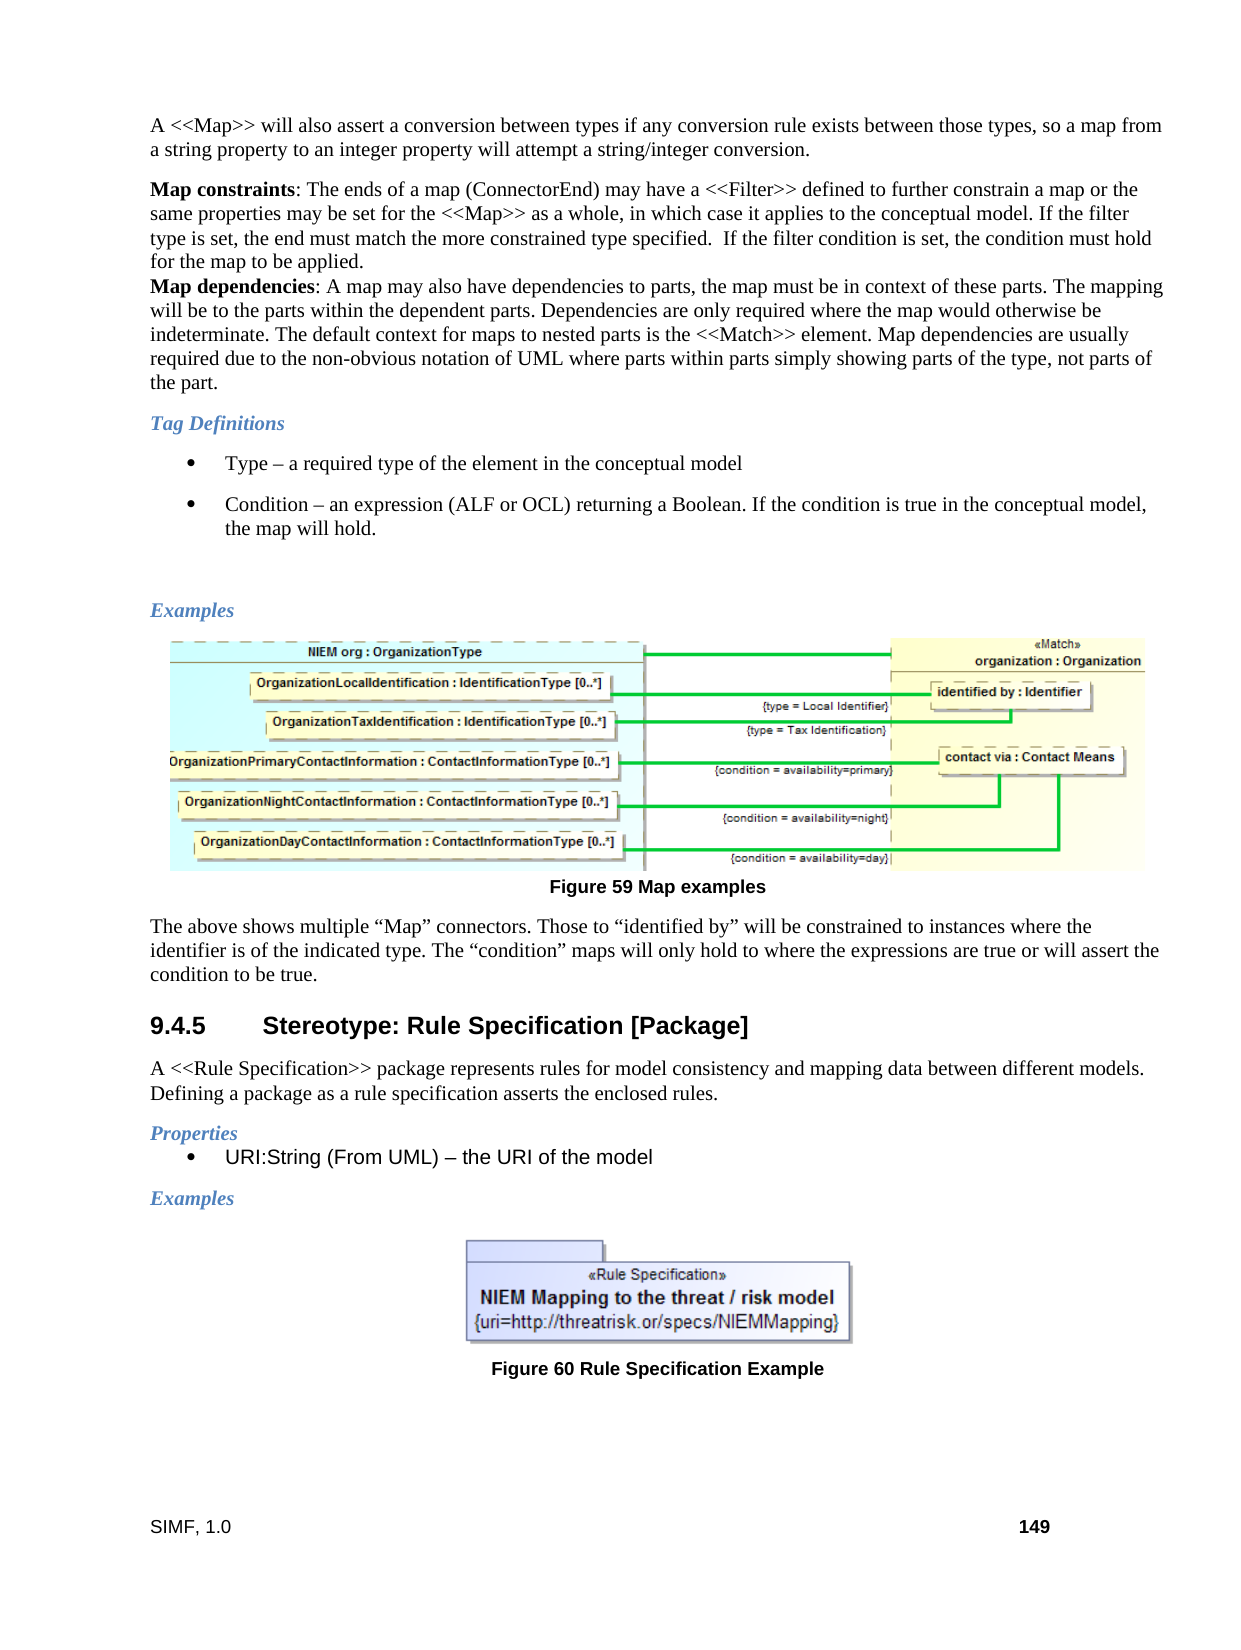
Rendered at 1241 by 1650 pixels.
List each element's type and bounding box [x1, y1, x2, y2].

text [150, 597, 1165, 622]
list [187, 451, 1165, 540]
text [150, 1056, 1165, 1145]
picture [452, 1226, 863, 1354]
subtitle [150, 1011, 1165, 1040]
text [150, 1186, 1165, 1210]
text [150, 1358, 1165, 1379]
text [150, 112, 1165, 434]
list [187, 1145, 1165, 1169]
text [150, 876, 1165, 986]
picture [170, 638, 1146, 871]
